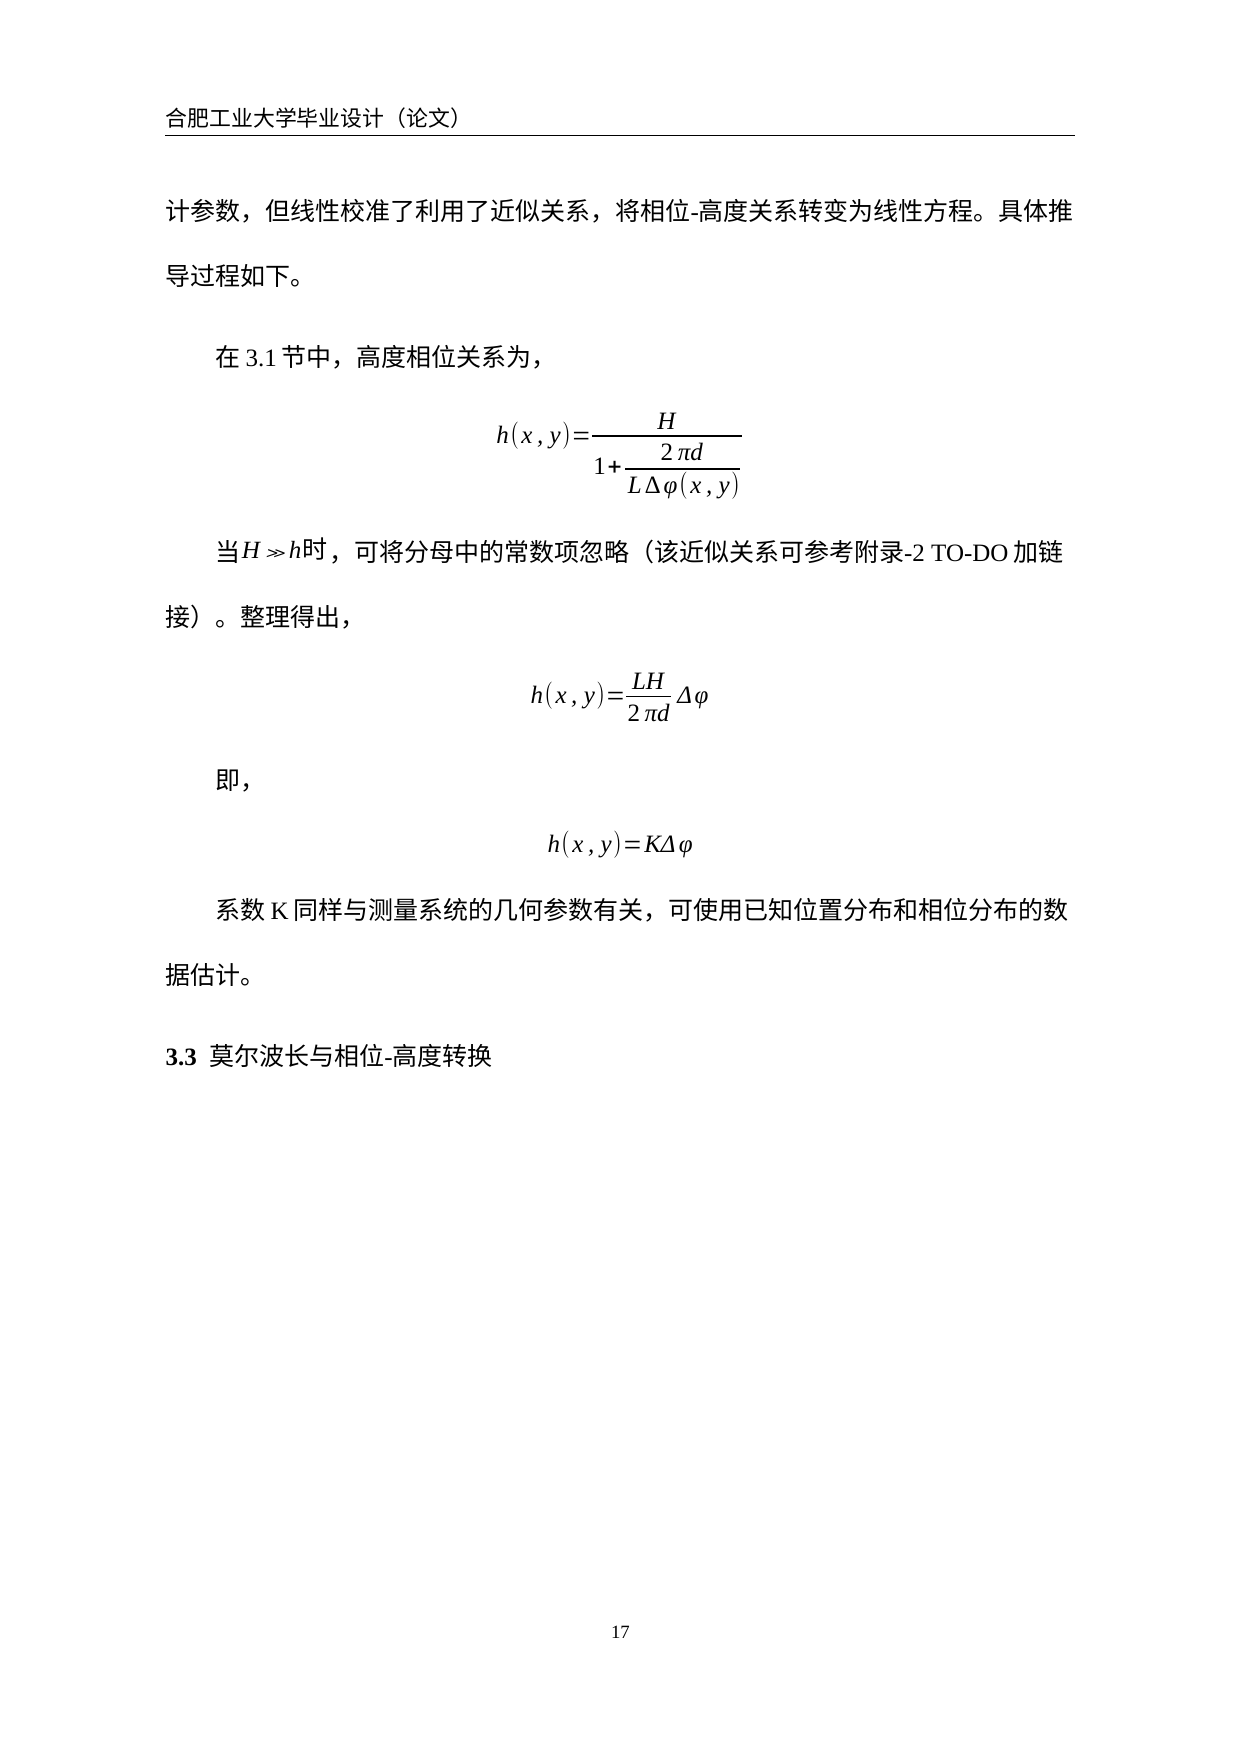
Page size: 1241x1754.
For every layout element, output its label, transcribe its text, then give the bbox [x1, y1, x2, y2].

text 系数K同样与测量系统的几何参数有关，可使用已知位置分布和相位分布的数据估计。 [165, 876, 1075, 1006]
text 在3.1节中，高度相位关系为， [165, 323, 1075, 388]
text 当，可将分母中的常数项忽略（该近似关系可参考附录-2 TO-DO加链接）。整理得出， [165, 518, 1075, 648]
text 莫尔波长与相位-高度转换 [165, 1022, 1075, 1087]
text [165, 177, 1075, 307]
text 即， [165, 746, 1075, 811]
